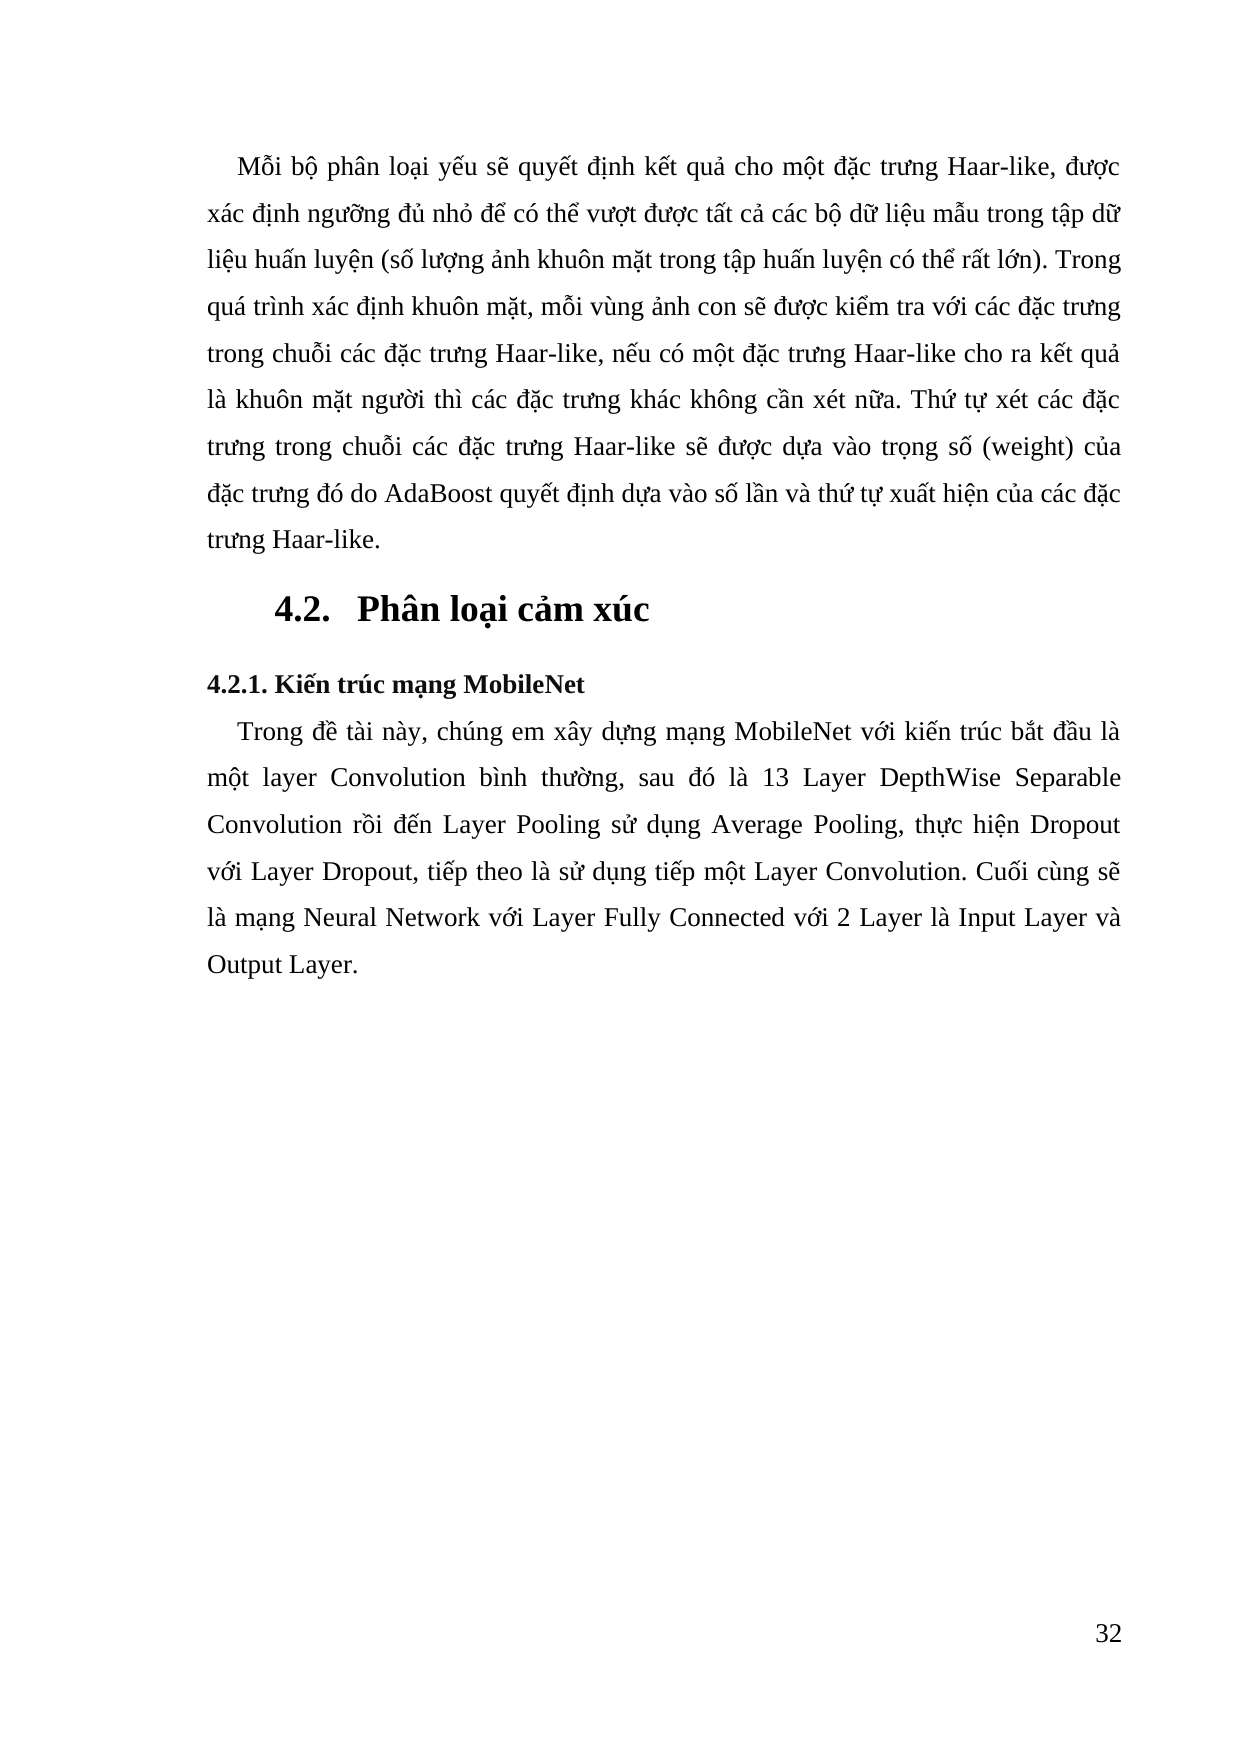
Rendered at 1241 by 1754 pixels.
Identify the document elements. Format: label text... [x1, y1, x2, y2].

list Trong đề tài này, chúng em xây dựng mạng MobileNet với kiến trúc bắt đầu là một layer Convolution bình thường, sau đó là 13 Layer DepthWise Separable Convolution rồi đến Layer Pooling sử dụng Average Pooling, thực hiện Dropout với Layer Dropout, tiếp theo là sử dụng tiếp một Layer Convolution. Cuối cùng sẽ là mạng Neural Network với Layer Fully Connected với 2 Layer là Input Layer và Output Layer. [207, 715, 1122, 979]
subtitle Phân loại cảm xúc [244, 587, 1122, 630]
subtitle 4.2.1. Kiến trúc mạng MobileNet [207, 668, 1122, 699]
text Mỗi bộ phân loại yếu sẽ quyết định kết quả cho một đặc trưng Haar-like, được xác định ngưỡng đủ nhỏ để có thể vượt được tất cả các bộ dữ liệu mẫu trong tập dữ liệu huấn luyện (số lượng ảnh khuôn mặt trong tập huấn luyện có thể rất lớn). Trong quá trình xác định khuôn mặt, mỗi vùng ảnh con sẽ được kiểm tra với các đặc trưng trong chuỗi các đặc trưng Haar-like, nếu có một đặc trưng Haar-like cho ra kết quả là khuôn mặt người thì các đặc trưng khác không cần xét nữa. Thứ tự xét các đặc trưng trong chuỗi các đặc trưng Haar-like sẽ được dựa vào trọng số (weight) của đặc trưng đó do AdaBoost quyết định dựa vào số lần và thứ tự xuất hiện của các đặc trưng Haar-like. [207, 150, 1122, 554]
